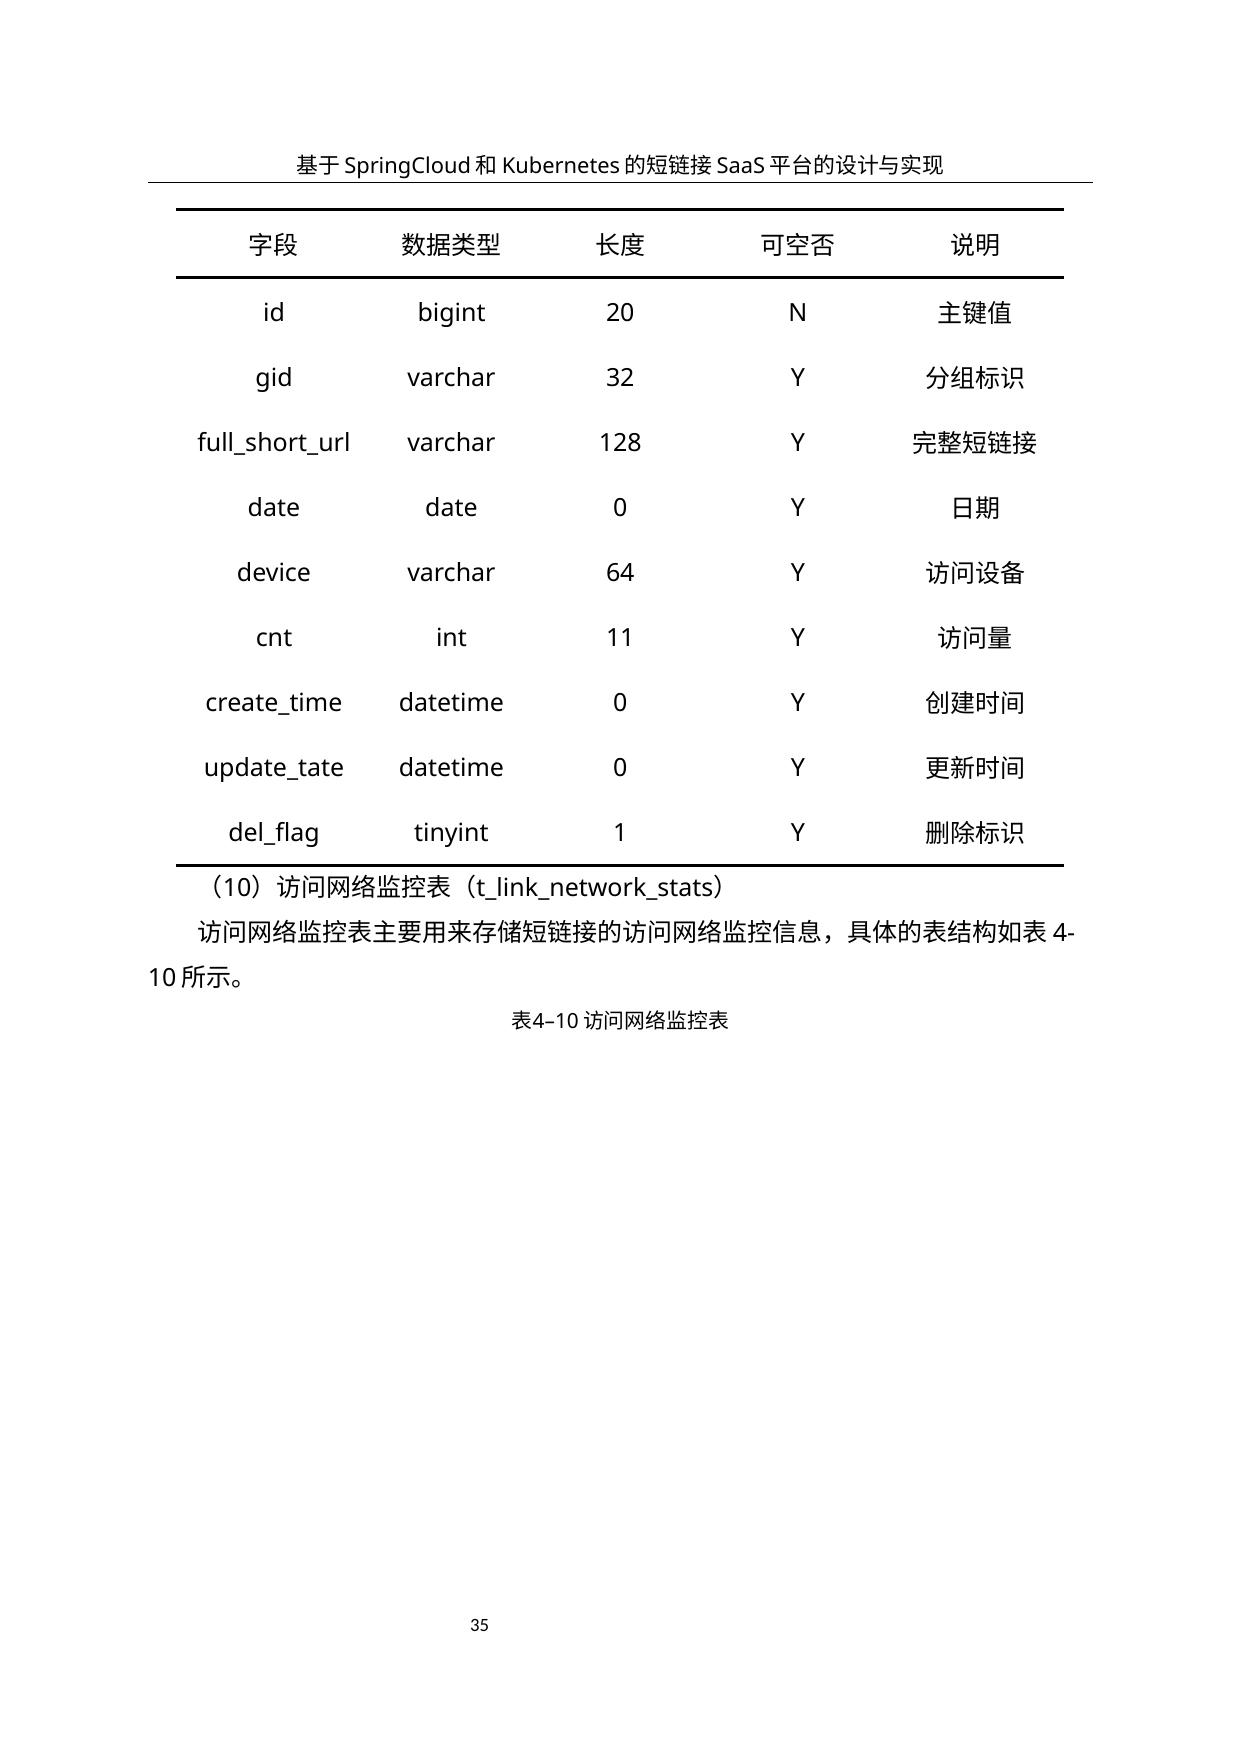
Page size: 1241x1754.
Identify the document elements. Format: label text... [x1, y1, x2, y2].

table_cell Y [709, 344, 886, 409]
text 表4–10访问网络监控表 [148, 1003, 1093, 1036]
table_cell bigint [371, 279, 531, 344]
table_cell Y [709, 604, 886, 669]
table_cell del_flag [176, 799, 371, 864]
table_header 长度 [531, 211, 709, 276]
table_cell date [176, 474, 371, 539]
table_cell device [176, 539, 371, 604]
table_cell full_short_url [176, 409, 371, 474]
table_cell varchar [371, 539, 531, 604]
table_cell Y [709, 539, 886, 604]
table_cell 删除标识 [886, 799, 1064, 864]
table_cell date [371, 474, 531, 539]
table_cell 完整短链接 [886, 409, 1064, 474]
table_cell 分组标识 [886, 344, 1064, 409]
table_cell 1 [531, 799, 709, 864]
table_cell 0 [531, 474, 709, 539]
table_cell 20 [531, 279, 709, 344]
table_cell 128 [531, 409, 709, 474]
table_cell Y [709, 669, 886, 734]
table_cell Y [709, 409, 886, 474]
table_cell Y [709, 734, 886, 799]
table_cell cnt [176, 604, 371, 669]
table_cell datetime [371, 734, 531, 799]
table_cell update_tate [176, 734, 371, 799]
table_cell 访问设备 [886, 539, 1064, 604]
table_cell create_time [176, 669, 371, 734]
table_cell 32 [531, 344, 709, 409]
table_cell int [371, 604, 531, 669]
text 访问网络监控表主要用来存储短链接的访问网络监控信息，具体的表结构如表4-10所示。 [148, 912, 1093, 994]
table_cell id [176, 279, 371, 344]
table_header 可空否 [709, 211, 886, 276]
table_cell 主键值 [886, 279, 1064, 344]
table_header 说明 [886, 211, 1064, 276]
table_cell tinyint [371, 799, 531, 864]
table_cell 0 [531, 669, 709, 734]
table_cell Y [709, 799, 886, 864]
table_cell 日期 [886, 474, 1064, 539]
table_cell varchar [371, 409, 531, 474]
table_cell 64 [531, 539, 709, 604]
table_cell 更新时间 [886, 734, 1064, 799]
text （10）访问网络监控表（t_link_network_stats） [148, 867, 1093, 903]
table_header 字段 [176, 211, 371, 276]
table_header 数据类型 [371, 211, 531, 276]
table_cell N [709, 279, 886, 344]
table_cell 创建时间 [886, 669, 1064, 734]
table_cell varchar [371, 344, 531, 409]
table_cell 访问量 [886, 604, 1064, 669]
table_cell Y [709, 474, 886, 539]
table_cell datetime [371, 669, 531, 734]
table_cell 0 [531, 734, 709, 799]
table_cell 11 [531, 604, 709, 669]
table_cell gid [176, 344, 371, 409]
